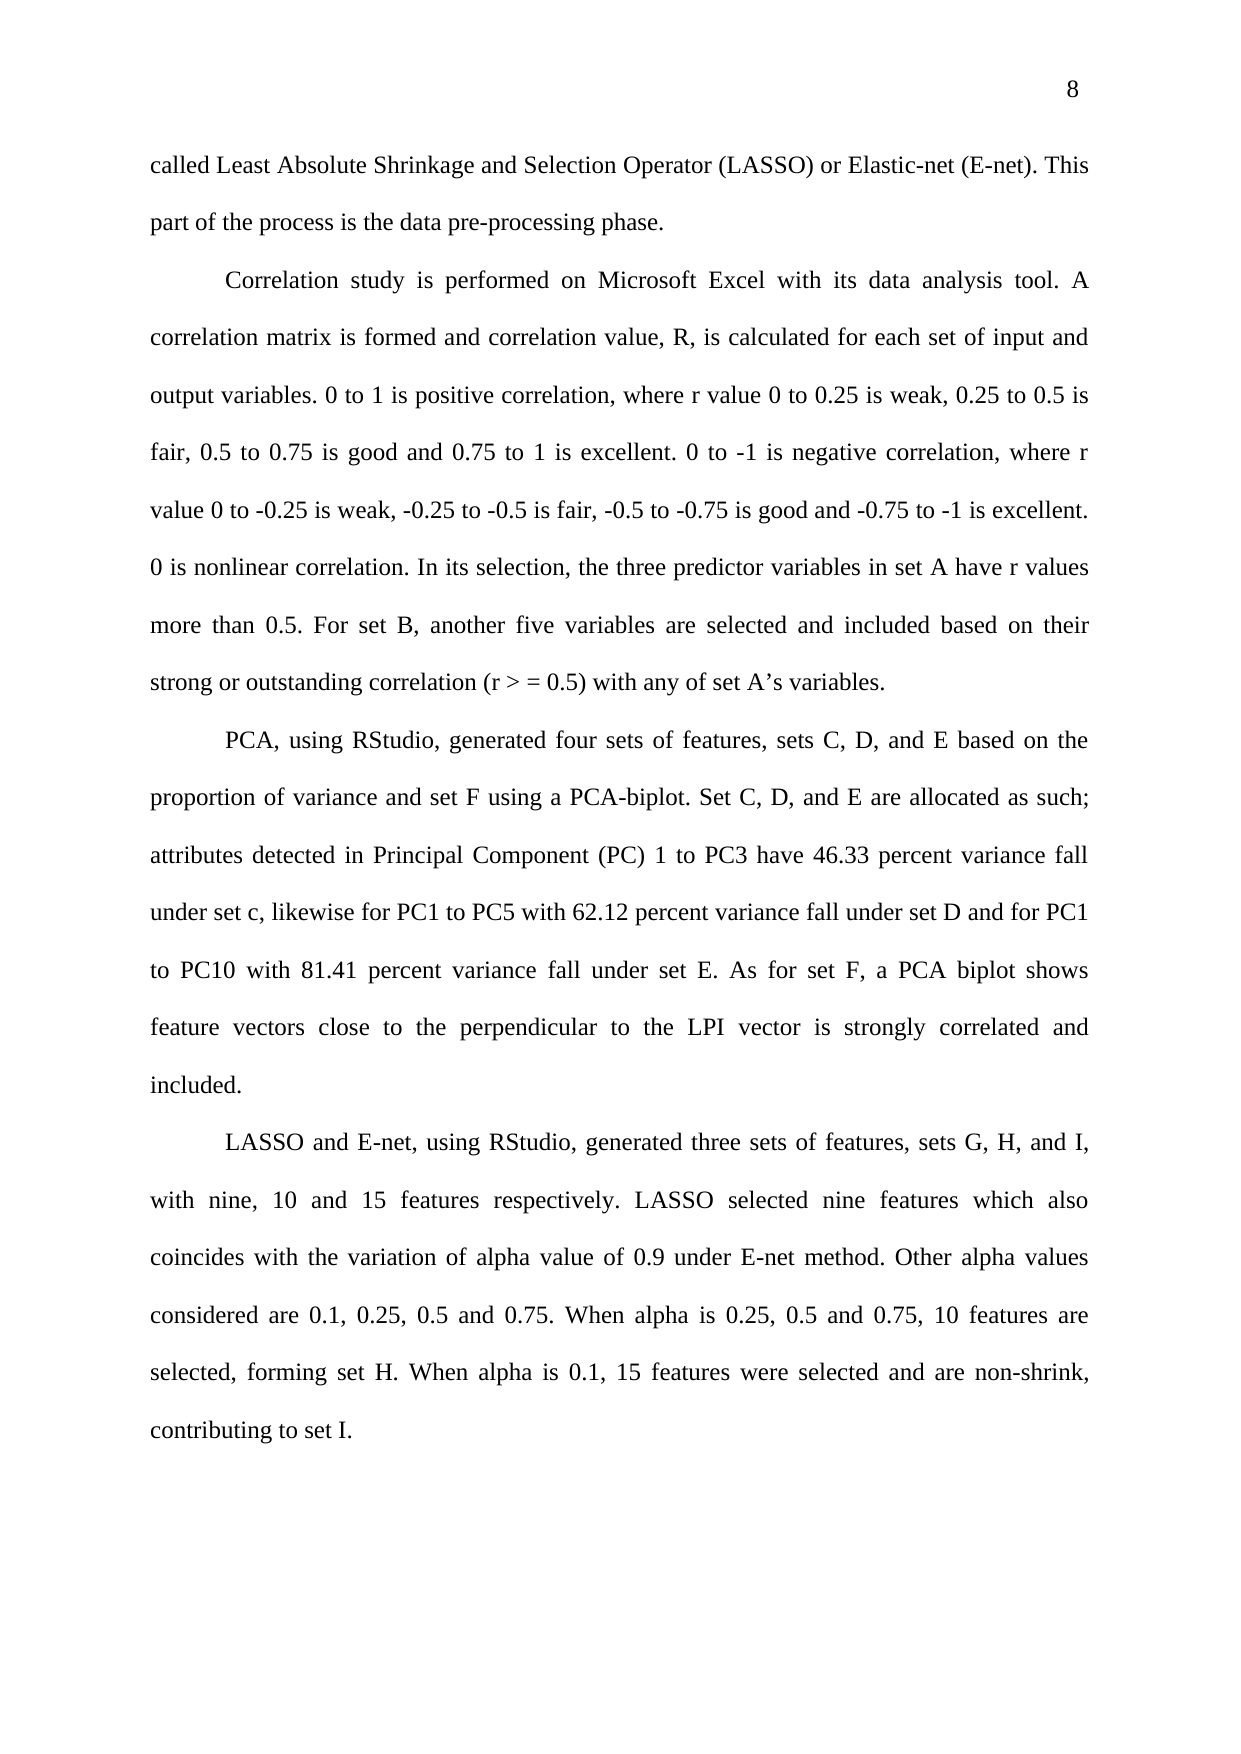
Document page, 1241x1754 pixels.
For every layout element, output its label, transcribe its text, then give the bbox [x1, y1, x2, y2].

text LASSO and E-net, using RStudio, generated three sets of features, sets G, H, and I, with nine, 10 and 15 features respectively. LASSO selected nine features which also coincides with the variation of alpha value of 0.9 under E-net method. Other alpha values considered are 0.1, 0.25, 0.5 and 0.75. When alpha is 0.25, 0.5 and 0.75, 10 features are selected, forming set H. When alpha is 0.1, 15 features were selected and are non-shrink, contributing to set I. [150, 1127, 1090, 1444]
text PCA, using RStudio, generated four sets of features, sets C, D, and E based on the proportion of variance and set F using a PCA-biplot. Set C, D, and E are allocated as such; attributes detected in Principal Component (PC) 1 to PC3 have 46.33 percent variance fall under set c, likewise for PC1 to PC5 with 62.12 percent variance fall under set D and for PC1 to PC10 with 81.41 percent variance fall under set E. As for set F, a PCA biplot shows feature vectors close to the perpendicular to the LPI vector is strongly correlated and included. [150, 725, 1090, 1099]
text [150, 150, 1090, 236]
text Correlation study is performed on Microsoft Excel with its data analysis tool. A correlation matrix is formed and correlation value, R, is calculated for each set of input and output variables. 0 to 1 is positive correlation, where r value 0 to 0.25 is weak, 0.25 to 0.5 is fair, 0.5 to 0.75 is good and 0.75 to 1 is excellent. 0 to -1 is negative correlation, where r value 0 to -0.25 is weak, -0.25 to -0.5 is fair, -0.5 to -0.75 is good and -0.75 to -1 is excellent. 0 is nonlinear correlation. In its selection, the three predictor variables in set A have r values more than 0.5. For set B, another five variables are selected and included based on their strong or outstanding correlation (r > = 0.5) with any of set A’s variables. [150, 265, 1090, 696]
